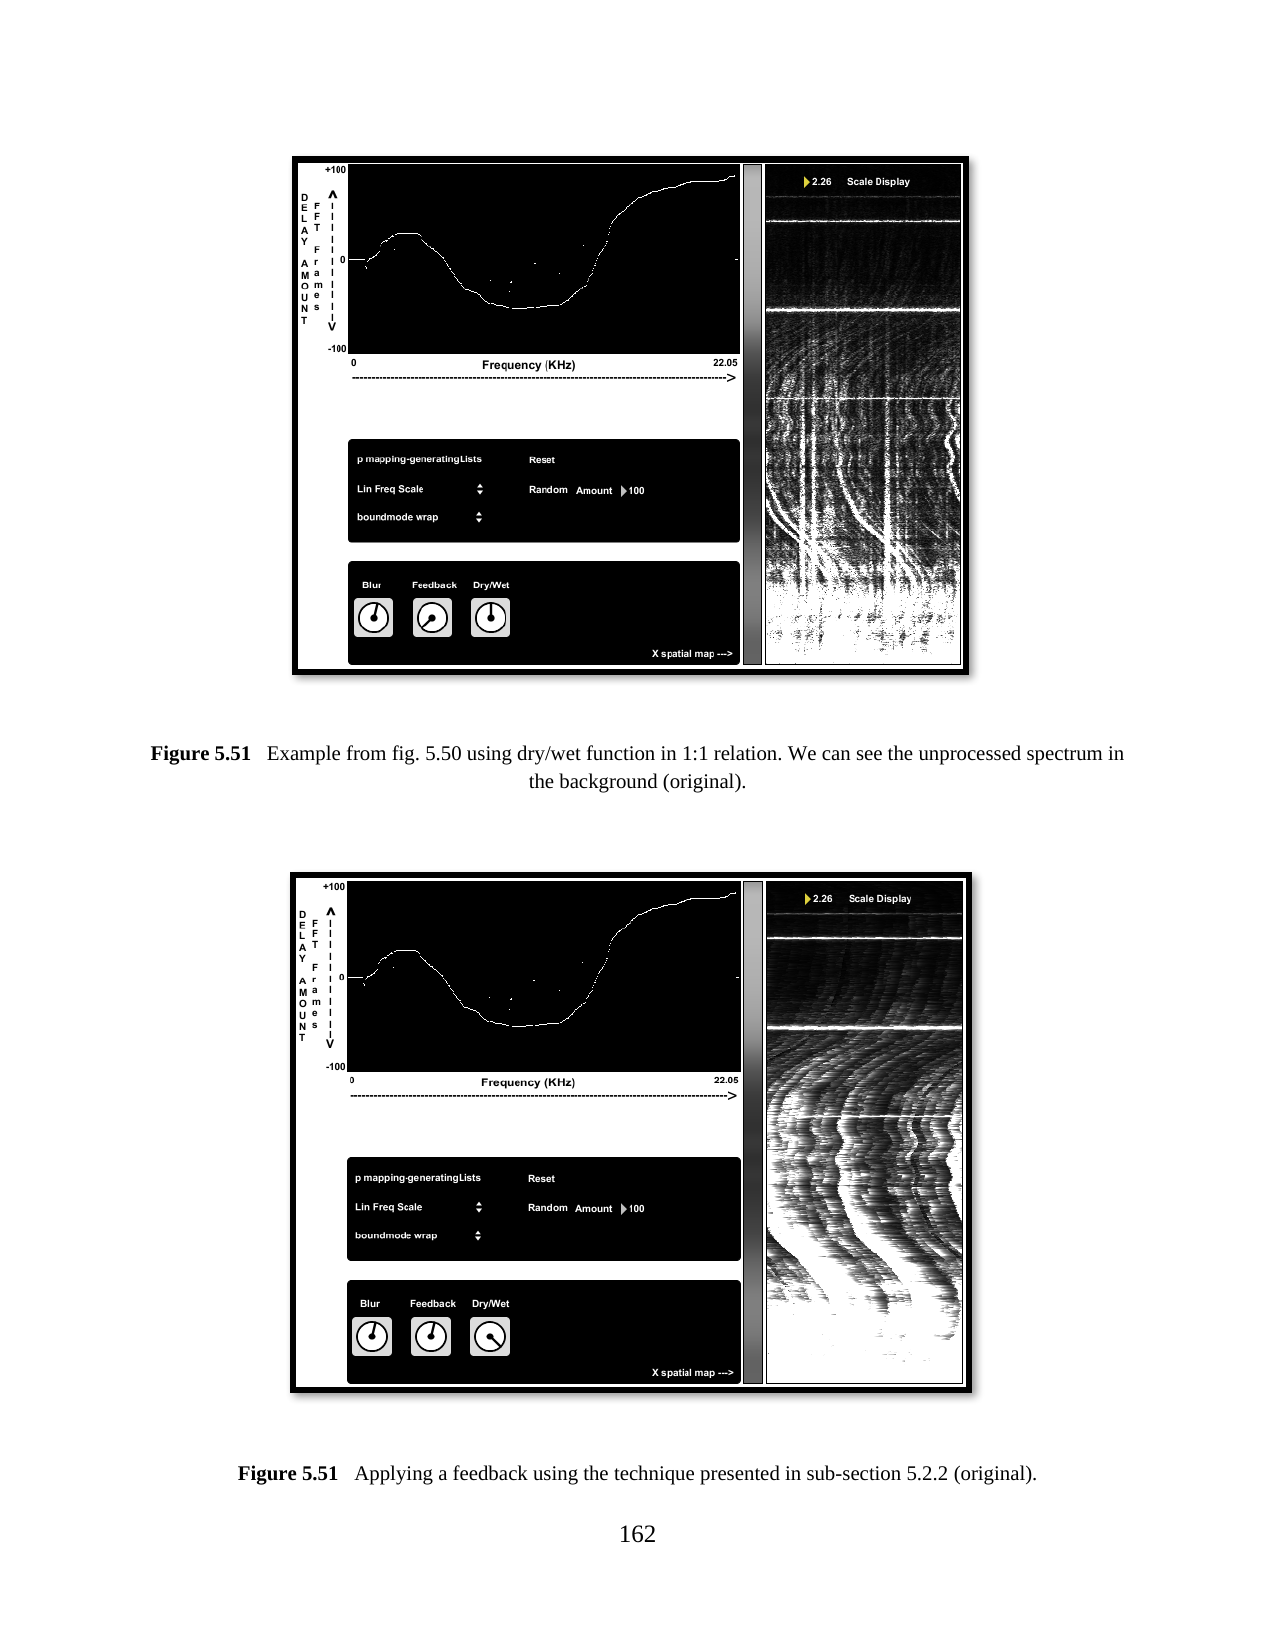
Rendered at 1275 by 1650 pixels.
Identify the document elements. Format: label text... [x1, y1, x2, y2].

picture [296, 878, 966, 1387]
picture [298, 163, 963, 669]
text Figure 5.51 Example from fig. 5.50 using dry/wet function in 1:1 relation. We can see the unprocessed spectrum in the background (original). [150, 741, 1125, 793]
text Figure 5.51 Applying a feedback using the technique presented in sub-section 5.2.2 (original). [150, 1461, 1125, 1485]
